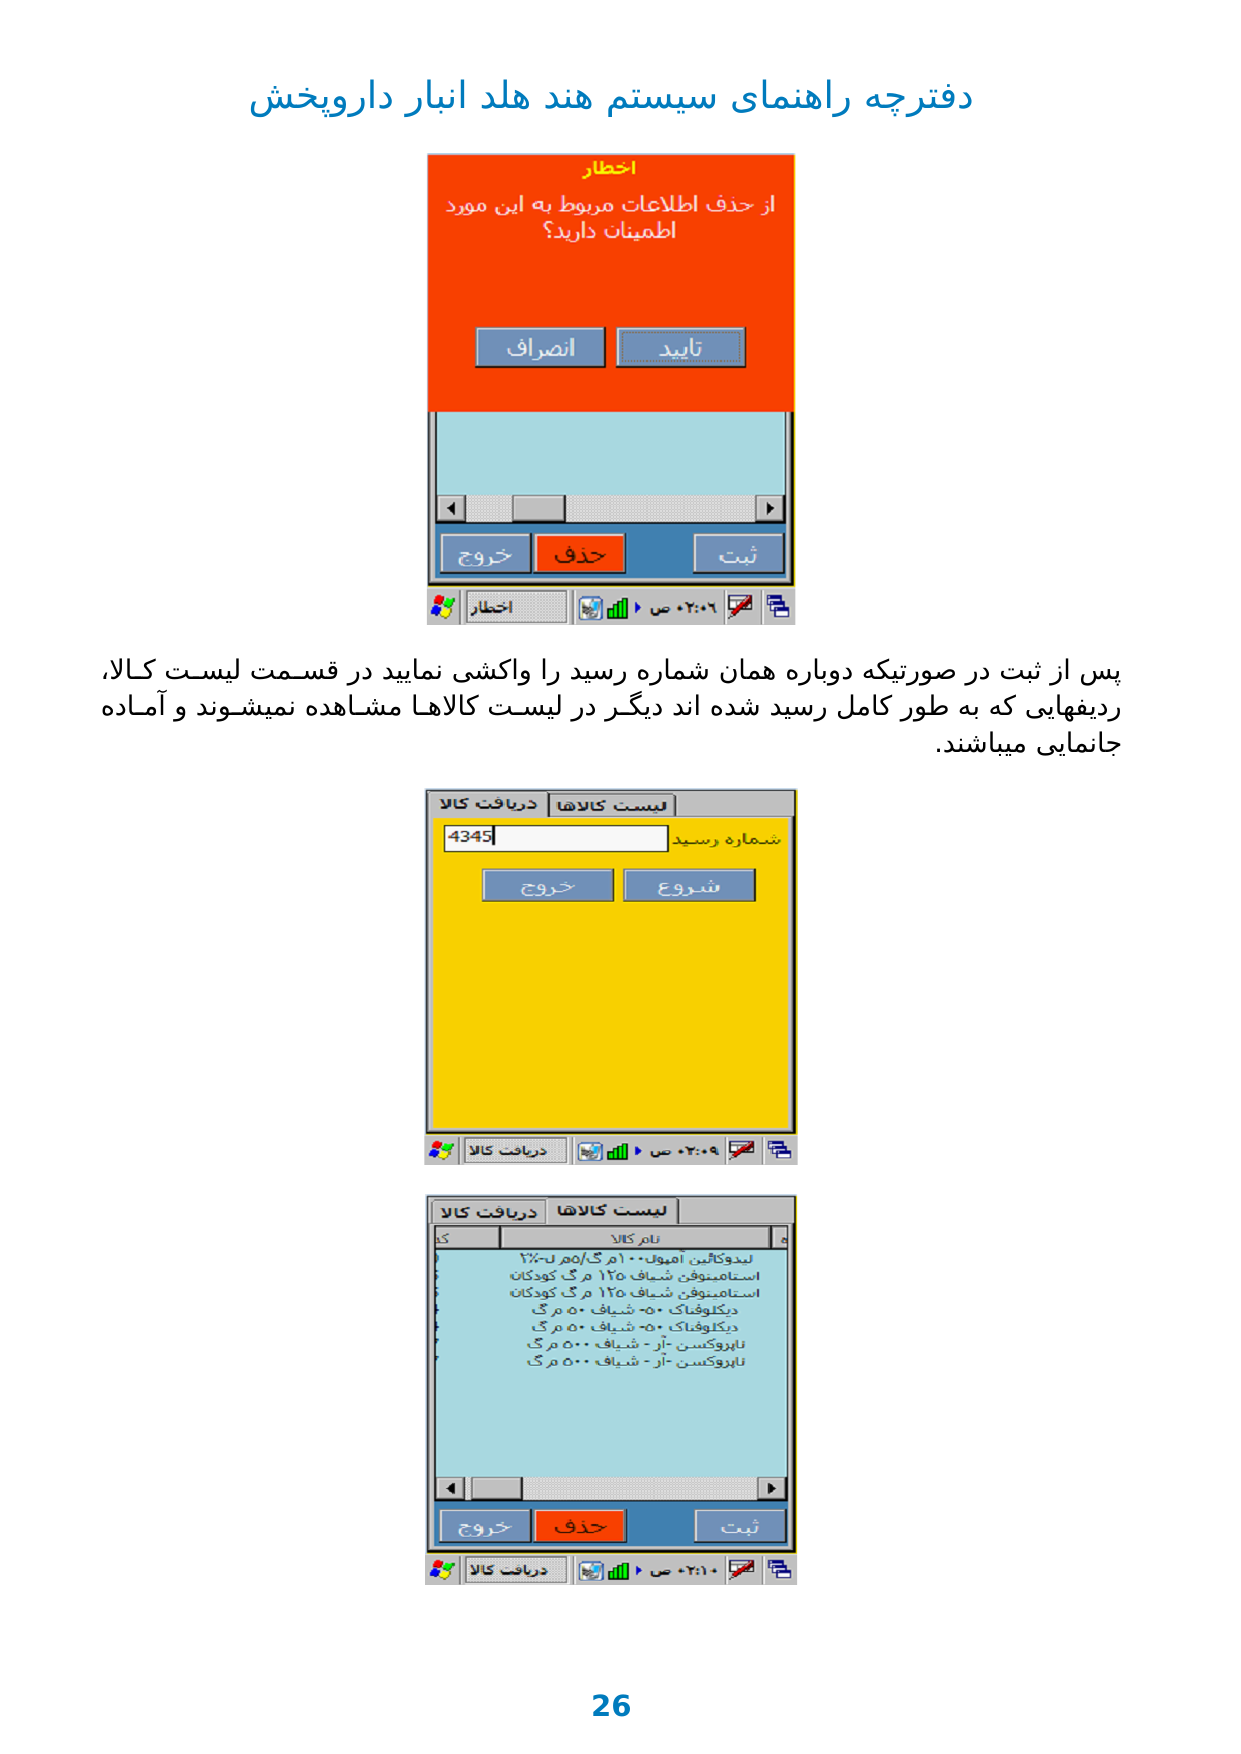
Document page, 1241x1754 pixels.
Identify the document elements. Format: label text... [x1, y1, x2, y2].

text پس از ثبت در صورتیکه دوباره همان شماره رسید را واکشی نمایید در قسمت لیست کالا، ردیفهایی که به طور کامل رسید شده اند دیگر در لیست کالاها مشاهده نمیشوند و آماده جانمایی میباشند. [100, 654, 1122, 758]
picture [425, 1194, 798, 1585]
picture [424, 788, 798, 1165]
picture [426, 153, 796, 625]
